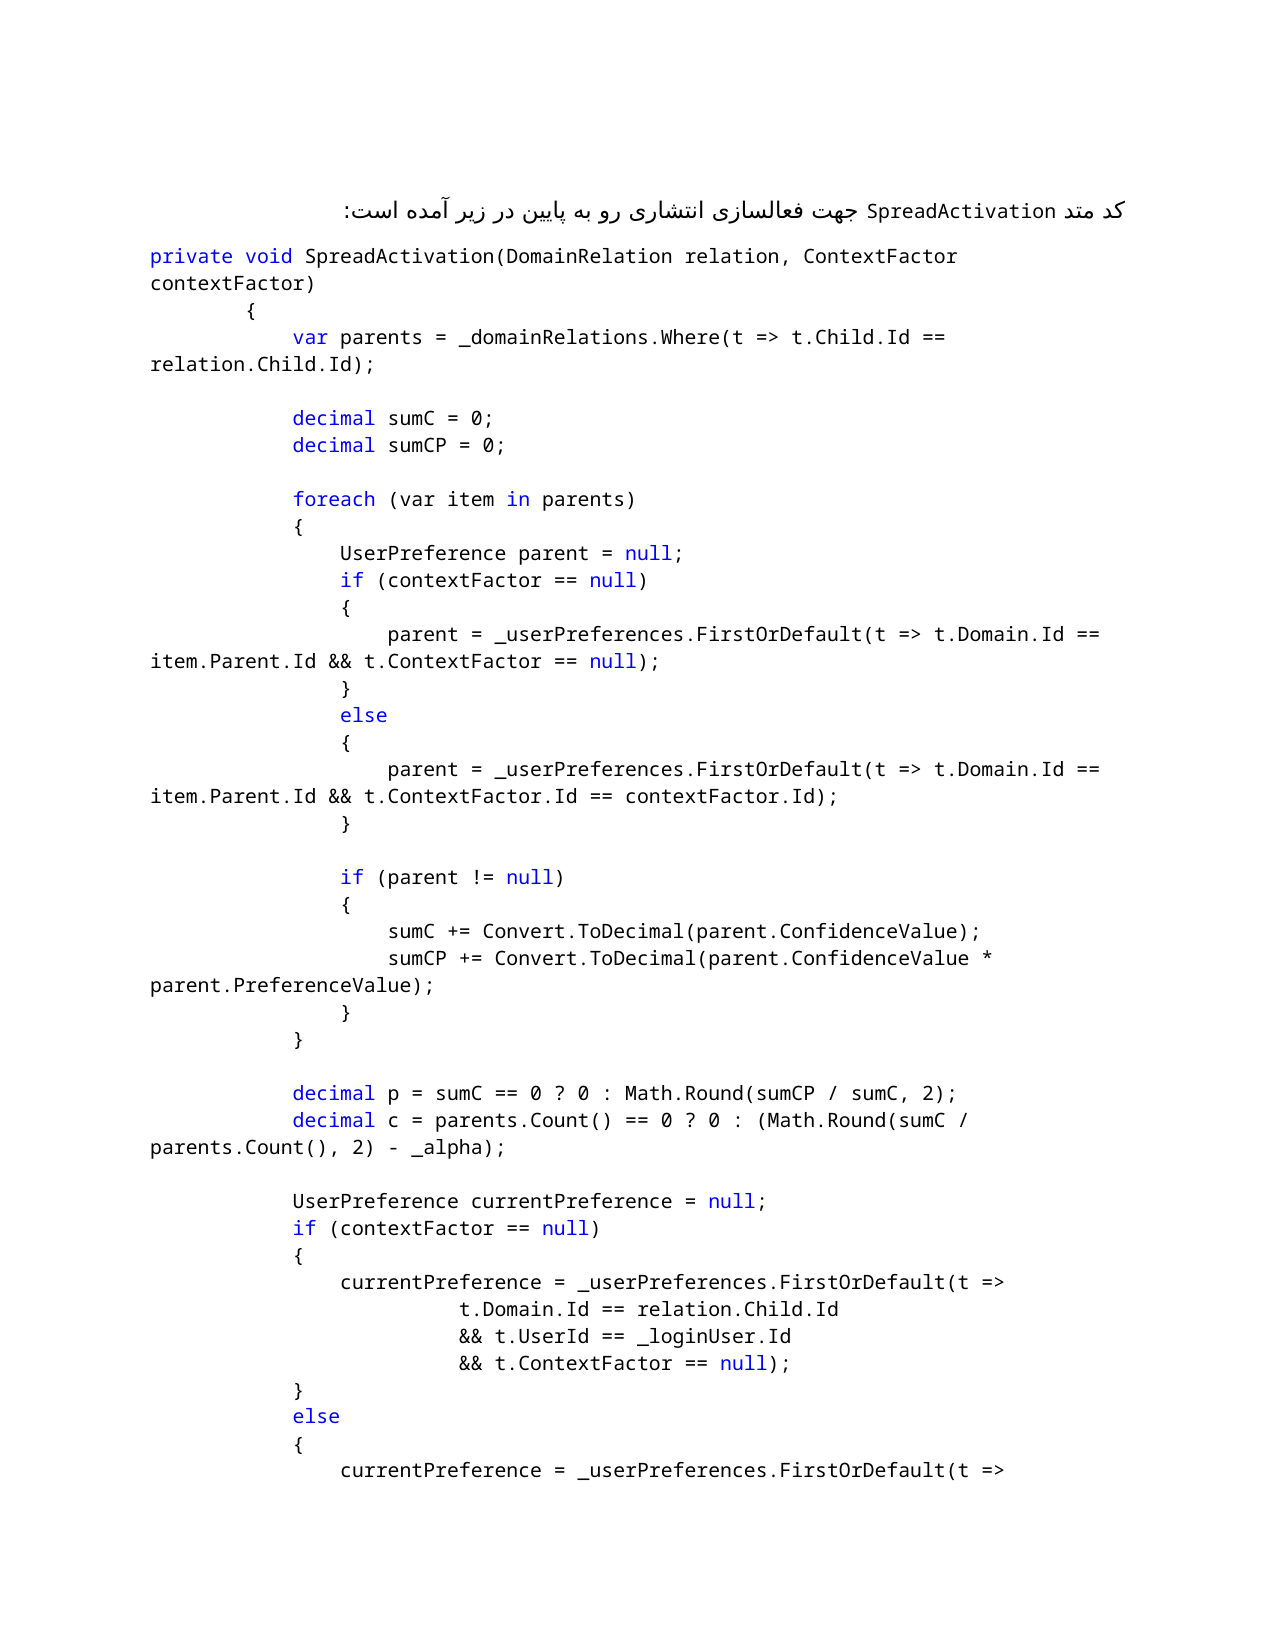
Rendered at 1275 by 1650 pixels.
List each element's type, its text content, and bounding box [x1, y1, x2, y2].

text { [150, 1430, 1125, 1457]
text sumC += Convert.ToDecimal(parent.ConfidenceValue); [150, 917, 1125, 944]
text sumCP += Convert.ToDecimal(parent.ConfidenceValue * parent.PreferenceValue); [150, 944, 1125, 998]
text if (parent != null) [150, 863, 1125, 890]
text } [150, 1025, 1125, 1052]
text currentPreference = _userPreferences.FirstOrDefault(t => [150, 1268, 1125, 1295]
text else [150, 1403, 1125, 1430]
text parent = _userPreferences.FirstOrDefault(t => t.Domain.Id == item.Parent.Id && t.ContextFactor == null); [150, 620, 1125, 674]
text { [150, 890, 1125, 917]
text } [150, 1376, 1125, 1403]
text decimal sumCP = 0; [150, 432, 1125, 458]
text decimal c = parents.Count() == 0 ? 0 : (Math.Round(sumC / parents.Count(), 2) - _alpha); [150, 1106, 1125, 1160]
text && t.UserId == _loginUser.Id [150, 1322, 1125, 1349]
text if (contextFactor == null) [150, 566, 1125, 593]
text { [150, 297, 1125, 324]
text UserPreference parent = null; [150, 539, 1125, 566]
text if (contextFactor == null) [150, 1214, 1125, 1241]
text } [150, 674, 1125, 701]
text { [150, 1241, 1125, 1268]
text decimal sumC = 0; [150, 404, 1125, 432]
text decimal p = sumC == 0 ? 0 : Math.Round(sumCP / sumC, 2); [150, 1079, 1125, 1106]
text } [150, 809, 1125, 836]
text && t.ContextFactor == null); [150, 1349, 1125, 1376]
text { [150, 593, 1125, 620]
text parent = _userPreferences.FirstOrDefault(t => t.Domain.Id == item.Parent.Id && t.ContextFactor.Id == contextFactor.Id); [150, 755, 1125, 809]
text var parents = _domainRelations.Where(t => t.Child.Id == relation.Child.Id); [150, 324, 1125, 378]
text private void SpreadActivation(DomainRelation relation, ContextFactor contextFactor) [150, 243, 1125, 297]
text } [150, 998, 1125, 1025]
text else [150, 701, 1125, 728]
text UserPreference currentPreference = null; [150, 1187, 1125, 1214]
text { [150, 728, 1125, 755]
text foreach (var item in parents) [150, 486, 1125, 512]
text t.Domain.Id == relation.Child.Id [150, 1295, 1125, 1322]
text کد متد SpreadActivation جهت فعالسازی انتشاری رو به پایین در زیر آمده است: [150, 197, 1125, 224]
text currentPreference = _userPreferences.FirstOrDefault(t => [150, 1457, 1125, 1484]
text { [150, 512, 1125, 539]
